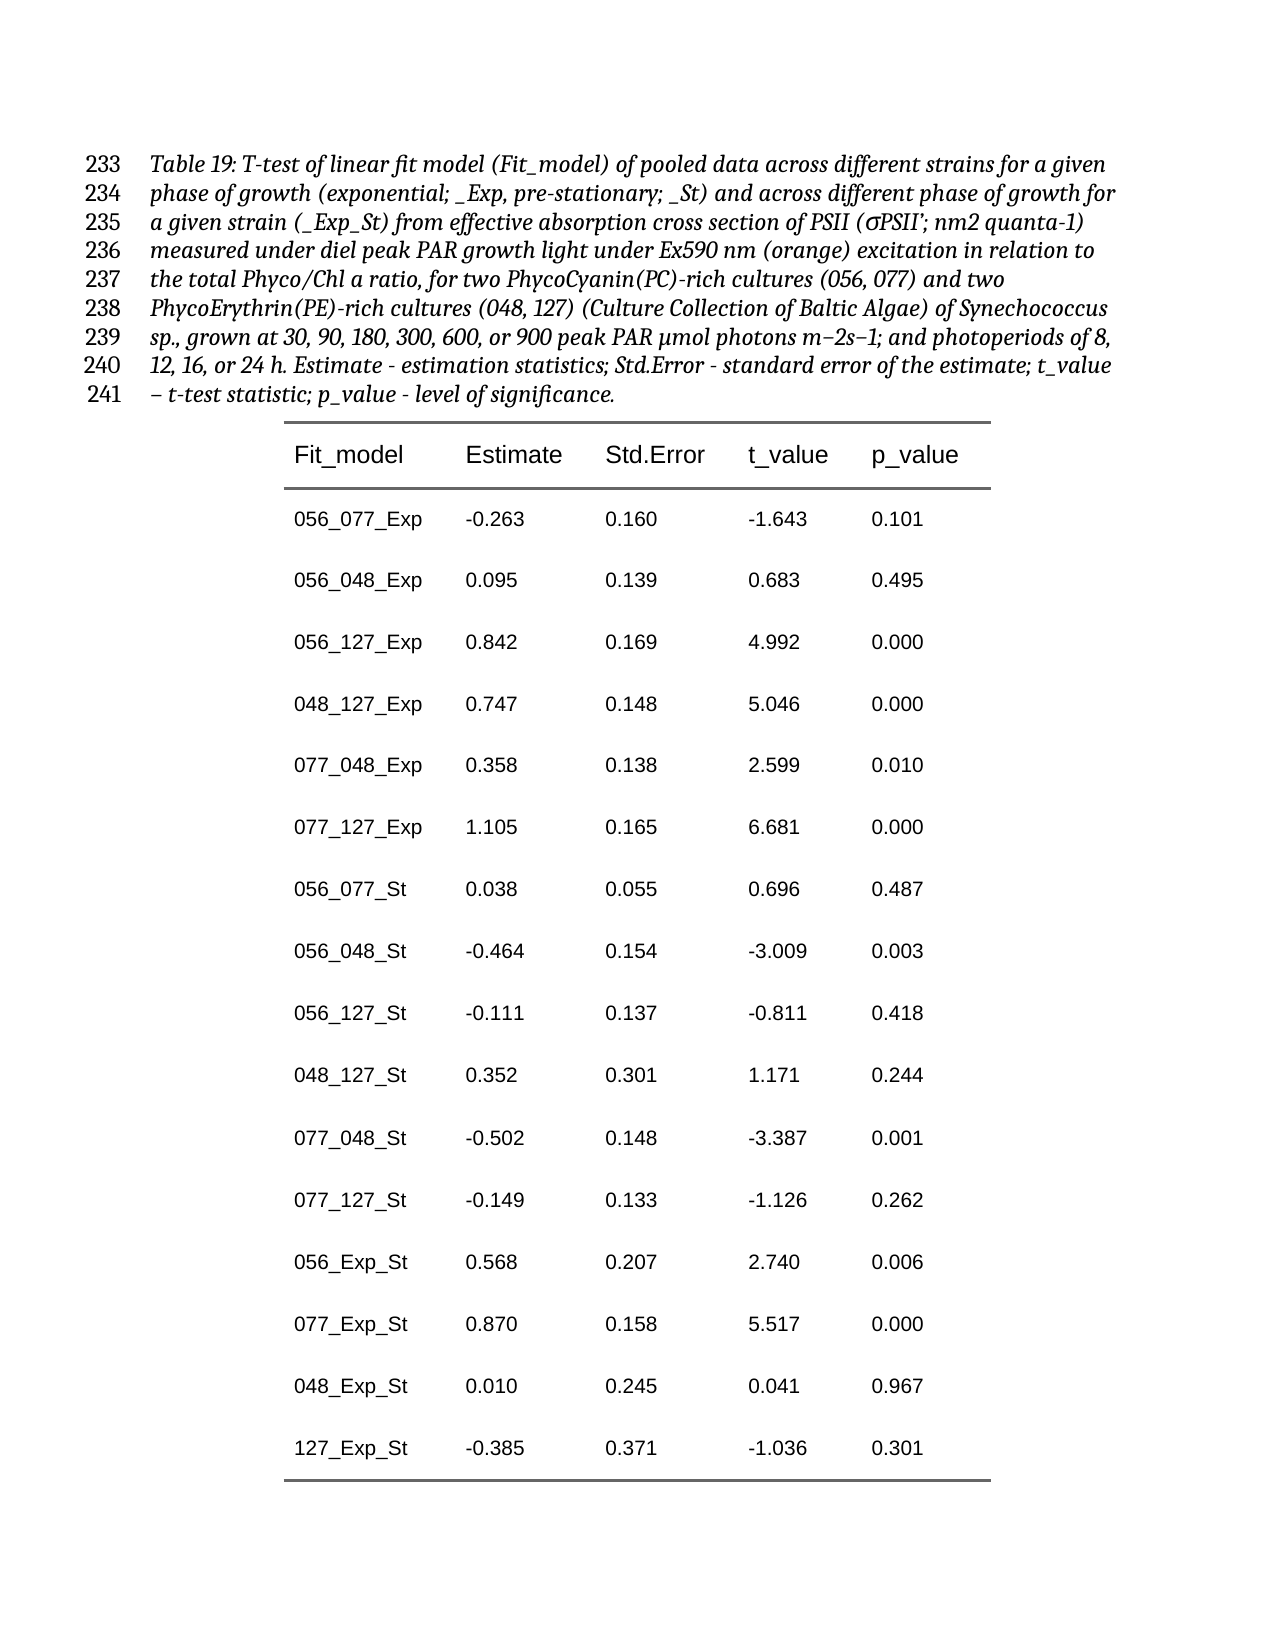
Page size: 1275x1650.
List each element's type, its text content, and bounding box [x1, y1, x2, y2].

table_cell 056_127_St [284, 982, 455, 1044]
table_cell 0.001 [861, 1106, 991, 1168]
table_cell 5.517 [738, 1293, 861, 1355]
table_cell 077_048_St [284, 1106, 455, 1168]
table_cell -0.385 [455, 1417, 595, 1479]
table_cell 077_127_Exp [284, 796, 455, 858]
table_cell 056_048_Exp [284, 549, 455, 611]
table_cell 6.681 [738, 796, 861, 858]
table_cell 048_Exp_St [284, 1355, 455, 1417]
table_cell 0.207 [595, 1231, 738, 1293]
table_cell -0.149 [455, 1169, 595, 1231]
table_cell 0.138 [595, 734, 738, 796]
table_cell 0.301 [861, 1417, 991, 1479]
table_cell 0.683 [738, 549, 861, 611]
table_cell 0.160 [595, 490, 738, 549]
table_cell -0.811 [738, 982, 861, 1044]
table_cell 0.158 [595, 1293, 738, 1355]
table_cell 0.003 [861, 920, 991, 982]
table_cell 2.599 [738, 734, 861, 796]
table_cell 0.747 [455, 673, 595, 734]
table_header p_value [861, 424, 991, 487]
table_cell 5.046 [738, 673, 861, 734]
table_cell 077_127_St [284, 1169, 455, 1231]
table_cell -1.126 [738, 1169, 861, 1231]
table_cell 0.371 [595, 1417, 738, 1479]
table_cell 0.169 [595, 611, 738, 672]
table_cell 0.148 [595, 1106, 738, 1168]
table_cell 0.165 [595, 796, 738, 858]
table_cell 0.095 [455, 549, 595, 611]
table_cell 0.038 [455, 858, 595, 920]
table_cell 056_127_Exp [284, 611, 455, 672]
table_cell 056_077_St [284, 858, 455, 920]
table_header Estimate [455, 424, 595, 487]
table_cell 0.000 [861, 673, 991, 734]
table_cell -1.036 [738, 1417, 861, 1479]
table_cell 0.967 [861, 1355, 991, 1417]
table_cell 0.133 [595, 1169, 738, 1231]
table_cell 048_127_St [284, 1044, 455, 1106]
table_cell 0.000 [861, 1293, 991, 1355]
table_cell 0.870 [455, 1293, 595, 1355]
table_cell 0.006 [861, 1231, 991, 1293]
table_cell 0.568 [455, 1231, 595, 1293]
table_cell 1.171 [738, 1044, 861, 1106]
table_header Std.Error [595, 424, 738, 487]
table_cell 2.740 [738, 1231, 861, 1293]
table_cell 0.352 [455, 1044, 595, 1106]
table_cell 0.055 [595, 858, 738, 920]
table_cell -3.387 [738, 1106, 861, 1168]
table_cell 0.041 [738, 1355, 861, 1417]
table_cell 0.010 [861, 734, 991, 796]
table_cell 0.495 [861, 549, 991, 611]
table_cell 056_Exp_St [284, 1231, 455, 1293]
table_cell 0.000 [861, 611, 991, 672]
table_header Fit_model [284, 424, 455, 487]
table_cell 077_048_Exp [284, 734, 455, 796]
table_cell 1.105 [455, 796, 595, 858]
table_header t_value [738, 424, 861, 487]
table_cell 0.418 [861, 982, 991, 1044]
table_cell 0.137 [595, 982, 738, 1044]
table_cell -3.009 [738, 920, 861, 982]
table_cell 0.154 [595, 920, 738, 982]
table_cell 0.000 [861, 796, 991, 858]
table_cell 0.358 [455, 734, 595, 796]
table_cell -0.111 [455, 982, 595, 1044]
table_cell 077_Exp_St [284, 1293, 455, 1355]
table_cell -0.502 [455, 1106, 595, 1168]
table_cell -0.263 [455, 490, 595, 549]
table_cell 0.487 [861, 858, 991, 920]
table_cell 056_077_Exp [284, 490, 455, 549]
table_cell -1.643 [738, 490, 861, 549]
table_cell 0.010 [455, 1355, 595, 1417]
table_cell 0.101 [861, 490, 991, 549]
table_cell 0.301 [595, 1044, 738, 1106]
table_cell 0.148 [595, 673, 738, 734]
table_cell 0.244 [861, 1044, 991, 1106]
table_cell 0.262 [861, 1169, 991, 1231]
table_cell 0.245 [595, 1355, 738, 1417]
text Table 19: T-test of linear fit model (Fit_model) of pooled data across different strains for a given phase of growth (exponential; _Exp, pre-stationary; _St) and across different phase of growth for a given strain (_Exp_St) from effective absorption cross section of PSII (σPSII’; nm2 quanta-1) measured under diel peak PAR growth light under Ex590 nm (orange) excitation in relation to the total Phyco/Chl a ratio, for two PhycoCyanin(PC)-rich cultures (056, 077) and two PhycoErythrin(PE)-rich cultures (048, 127) (Culture Collection of Baltic Algae) of Synechococcus sp., grown at 30, 90, 180, 300, 600, or 900 peak PAR µmol photons m−2s−1; and photoperiods of 8, 12, 16, or 24 h. Estimate - estimation statistics; Std.Error - standard error of the estimate; t_value – t-test statistic; p_value - level of significance. [150, 150, 1125, 409]
table_cell -0.464 [455, 920, 595, 982]
table_cell 127_Exp_St [284, 1417, 455, 1479]
table_cell 056_048_St [284, 920, 455, 982]
table_cell 4.992 [738, 611, 861, 672]
table_cell 048_127_Exp [284, 673, 455, 734]
table_cell 0.842 [455, 611, 595, 672]
table_cell 0.696 [738, 858, 861, 920]
table_cell 0.139 [595, 549, 738, 611]
